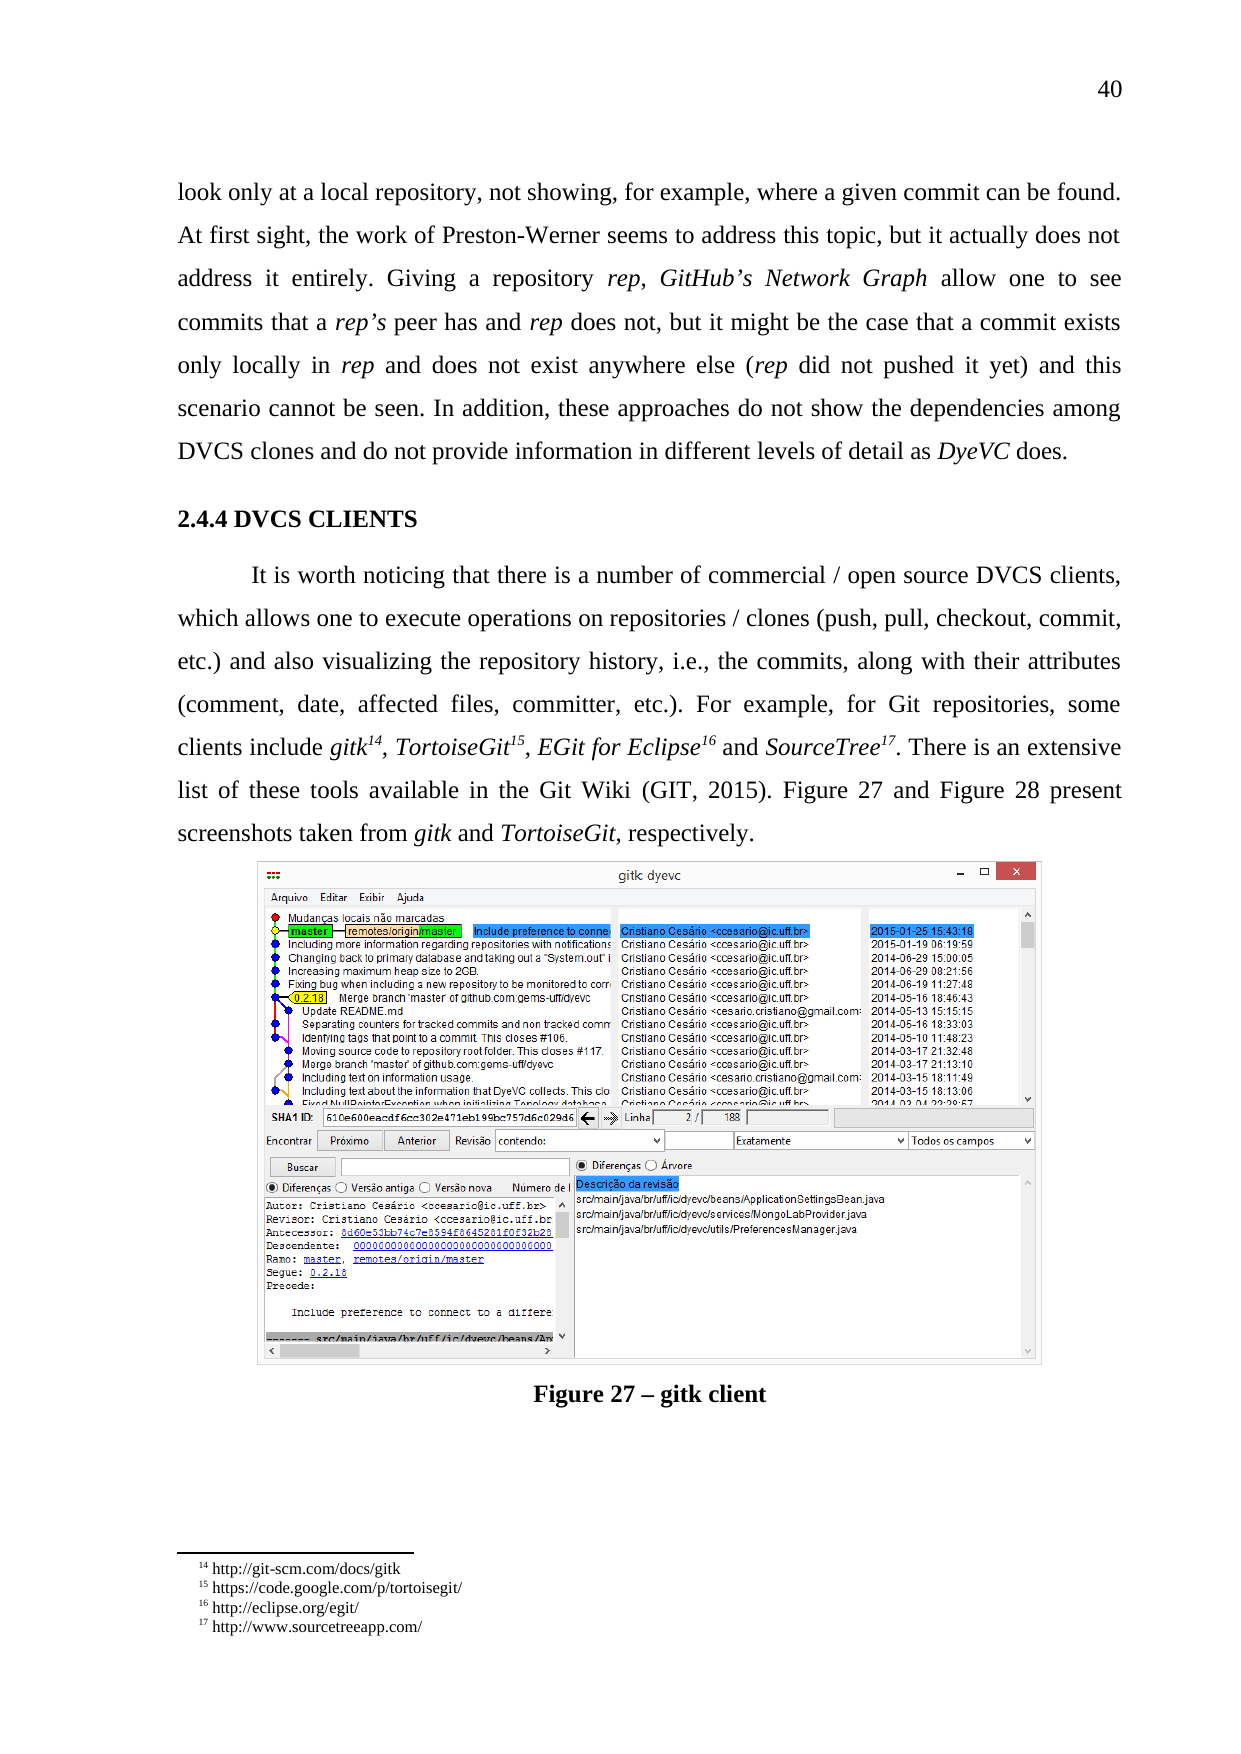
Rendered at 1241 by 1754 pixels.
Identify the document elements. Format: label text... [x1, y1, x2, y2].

text It is worth noticing that there is a number of commercial / open source DVCS clients, which allows one to execute operations on repositories / clones (push, pull, checkout, commit, etc.) and also visualizing the repository history, i.e., the commits, along with their attributes (comment, date, affected files, committer, etc.). For example, for Git repositories, some clients include gitk, TortoiseGit, EGit for Eclipse and SourceTree. There is an extensive list of these tools available in the Git Wiki (GIT, 2015). Figure 27 and Figure 28 present screenshots taken from gitk and TortoiseGit, respectively. [177, 560, 1122, 847]
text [177, 177, 1122, 465]
picture [257, 861, 1042, 1365]
subtitle DVCS clients [177, 504, 1122, 533]
text Figure 27 – gitk client [177, 1379, 1122, 1408]
